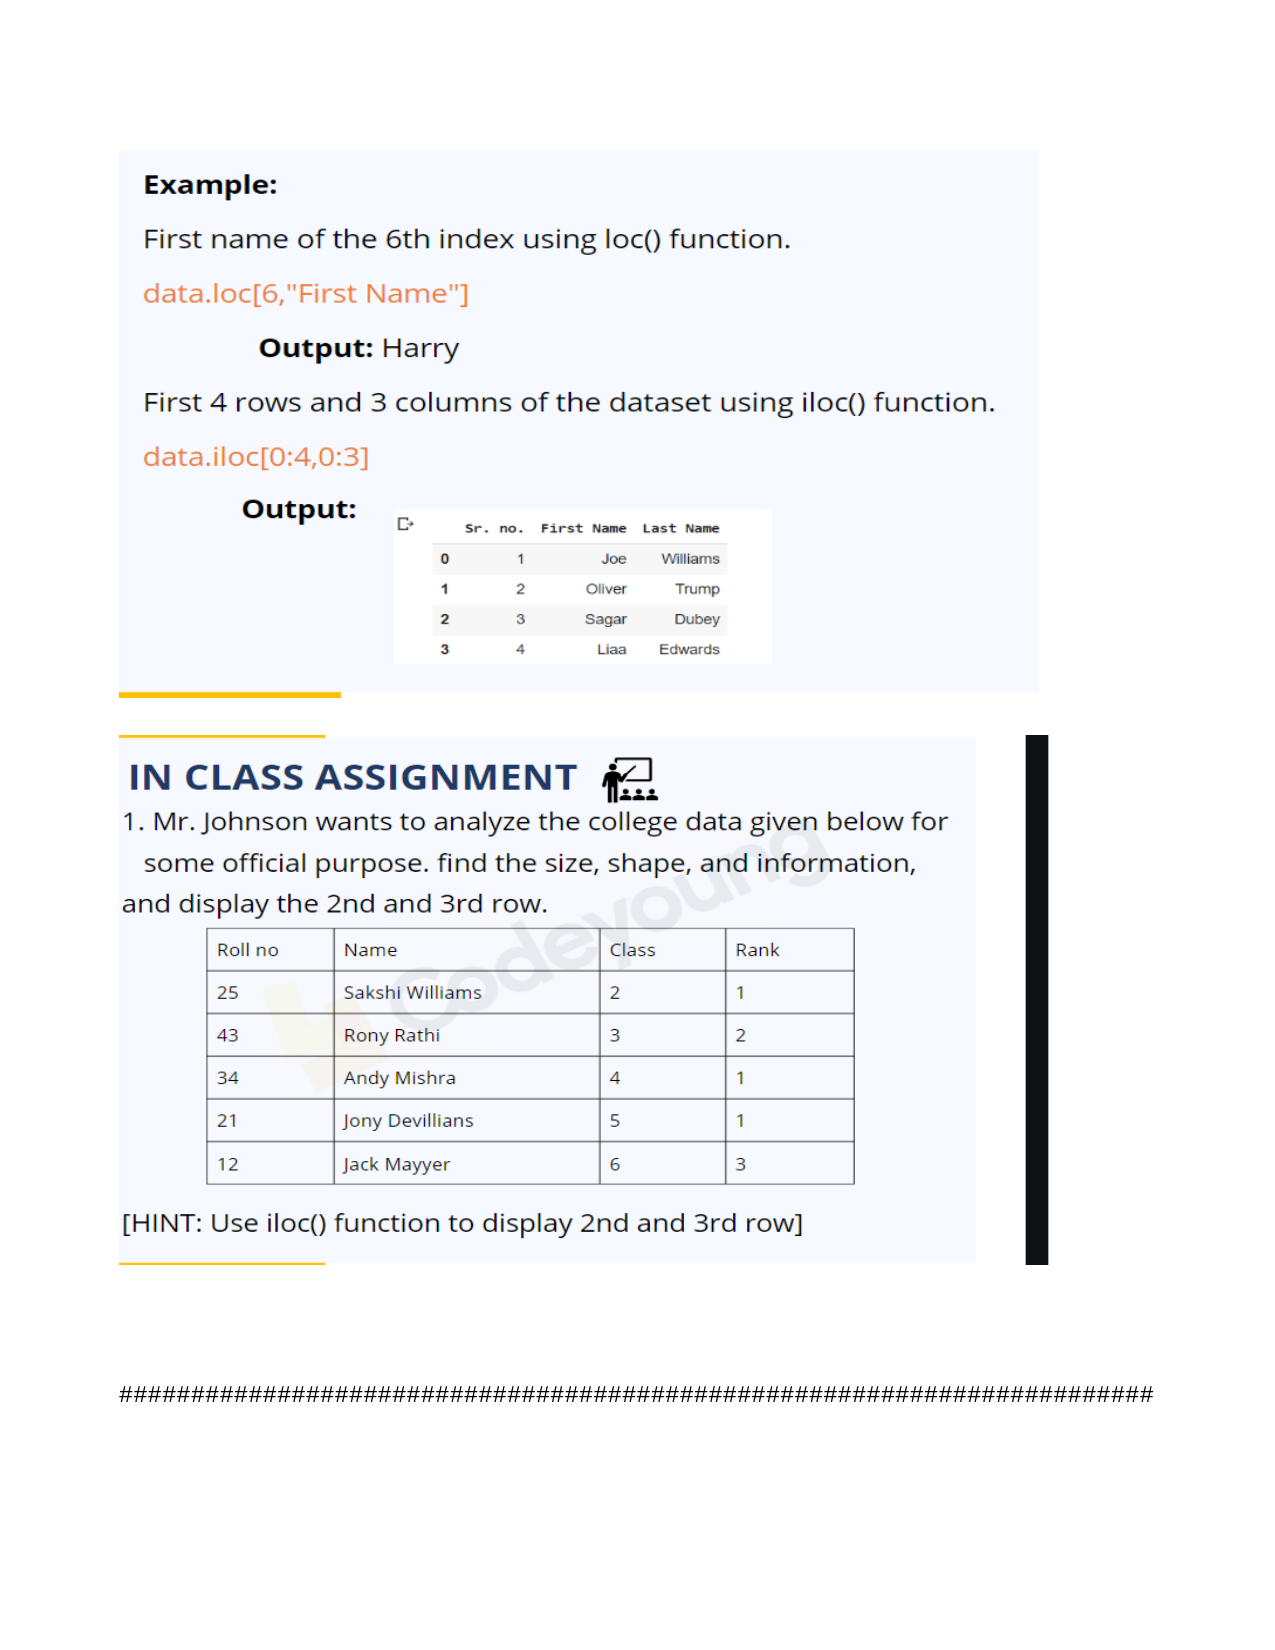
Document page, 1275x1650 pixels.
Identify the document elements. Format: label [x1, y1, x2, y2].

picture [118, 150, 1086, 698]
picture [118, 735, 1049, 1265]
